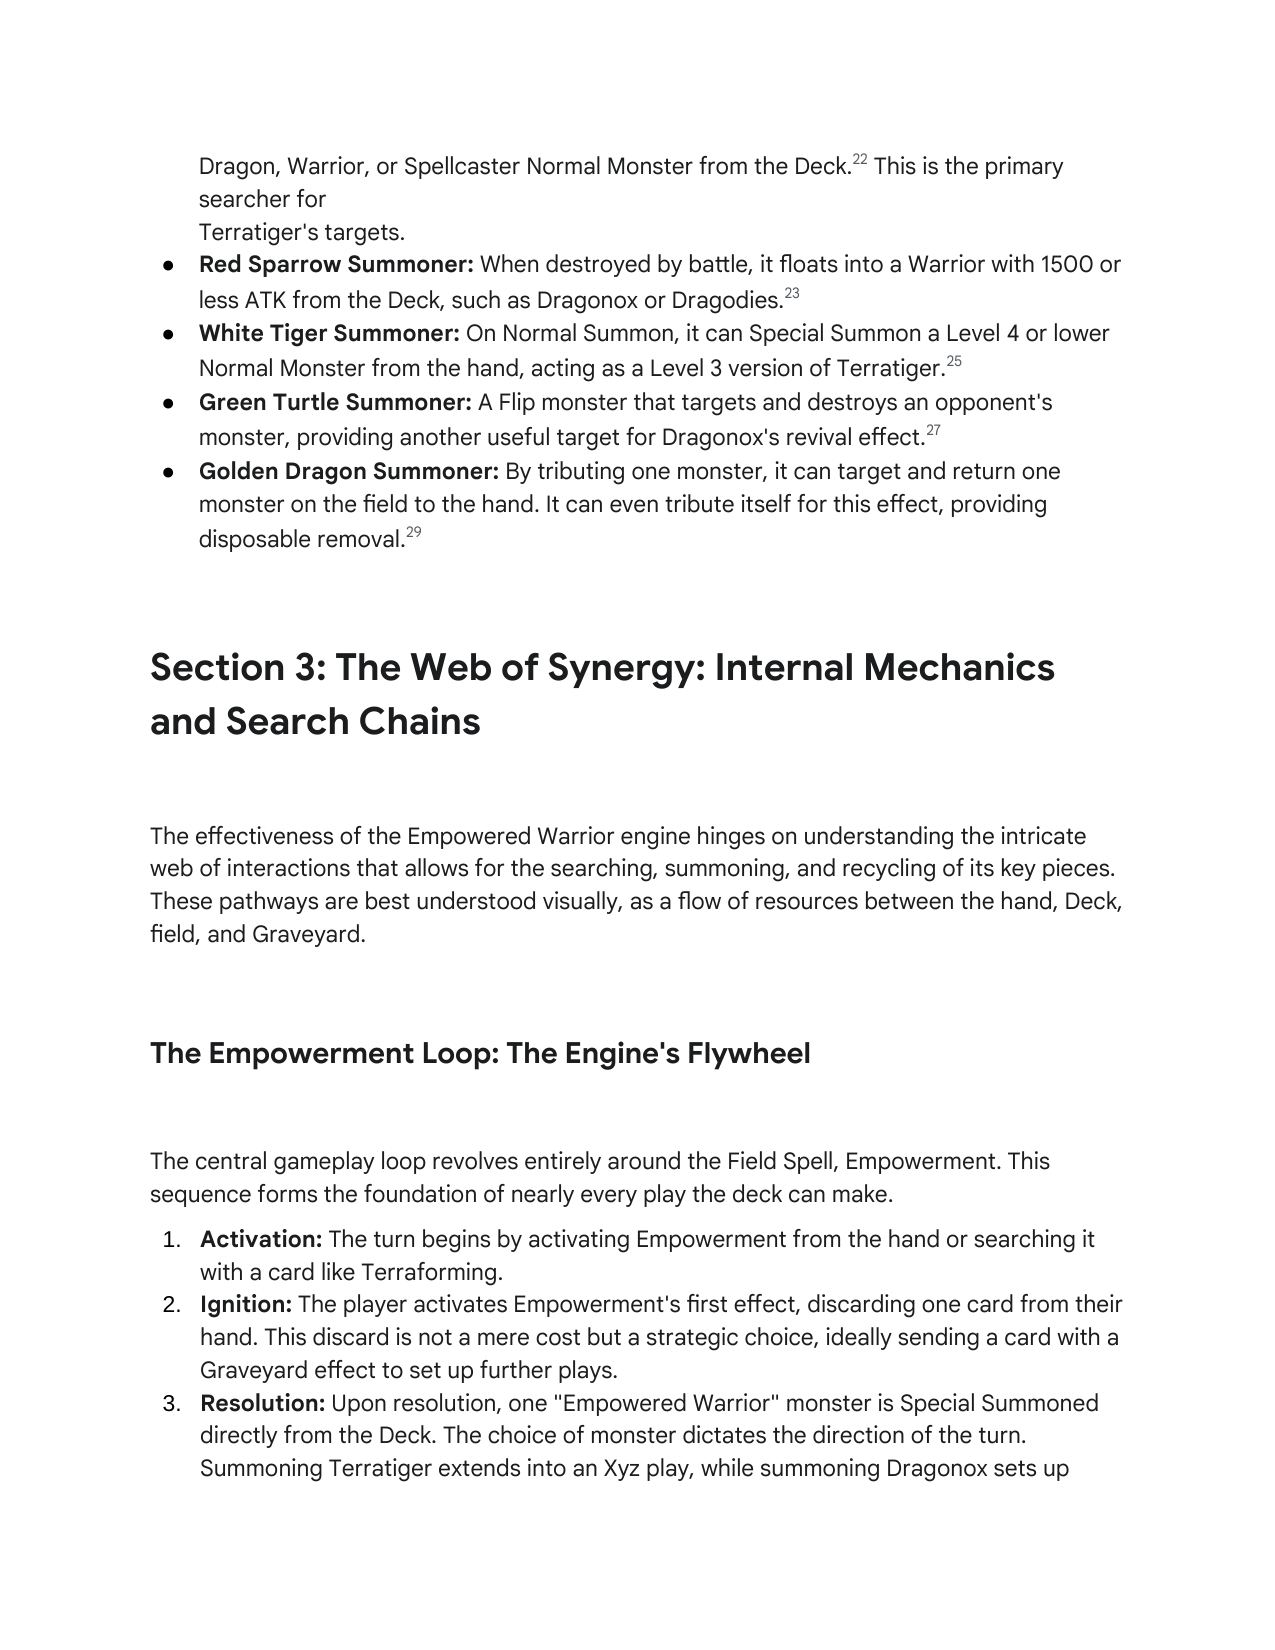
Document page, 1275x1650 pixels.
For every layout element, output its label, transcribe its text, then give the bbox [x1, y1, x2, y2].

list Red Sparrow Summoner: When destroyed by battle, it floats into a Warrior with 1500 or less ATK from the Deck, such as Dragonox or Dragodies.23 [161, 251, 1125, 315]
list Activation: The turn begins by activating Empowerment from the hand or searching it with a card like Terraforming. [162, 1225, 1125, 1287]
text The effectiveness of the Empowered Warrior engine hinges on understanding the intricate web of interactions that allows for the searching, summoning, and recycling of its key pieces. These pathways are best understood visually, as a flow of resources between the hand, Deck, field, and Graveyard. [150, 822, 1125, 949]
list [161, 150, 1125, 247]
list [162, 1389, 1125, 1483]
list Ignition: The player activates Empowerment's first effect, discarding one card from their hand. This discard is not a mere cost but a strategic choice, ideally sending a card with a Graveyard effect to set up further plays. [162, 1291, 1125, 1385]
list Golden Dragon Summoner: By tributing one monster, it can target and return one monster on the field to the hand. It can even tribute itself for this effect, providing disposable removal.29 [161, 457, 1125, 554]
subtitle Section 3: The Web of Synergy: Internal Mechanics and Search Chains [150, 644, 1125, 745]
list White Tiger Summoner: On Normal Summon, it can Special Summon a Level 4 or lower Normal Monster from the hand, acting as a Level 3 version of Terratiger.25 [161, 319, 1125, 384]
text The central gameplay loop revolves entirely around the Field Spell, Empowerment. This sequence forms the foundation of nearly every play the deck can make. [150, 1147, 1125, 1209]
list Green Turtle Summoner: A Flip monster that targets and destroys an opponent's monster, providing another useful target for Dragonox's revival effect.27 [161, 388, 1125, 453]
subtitle The Empowerment Loop: The Engine's Flywheel [150, 1035, 1125, 1072]
